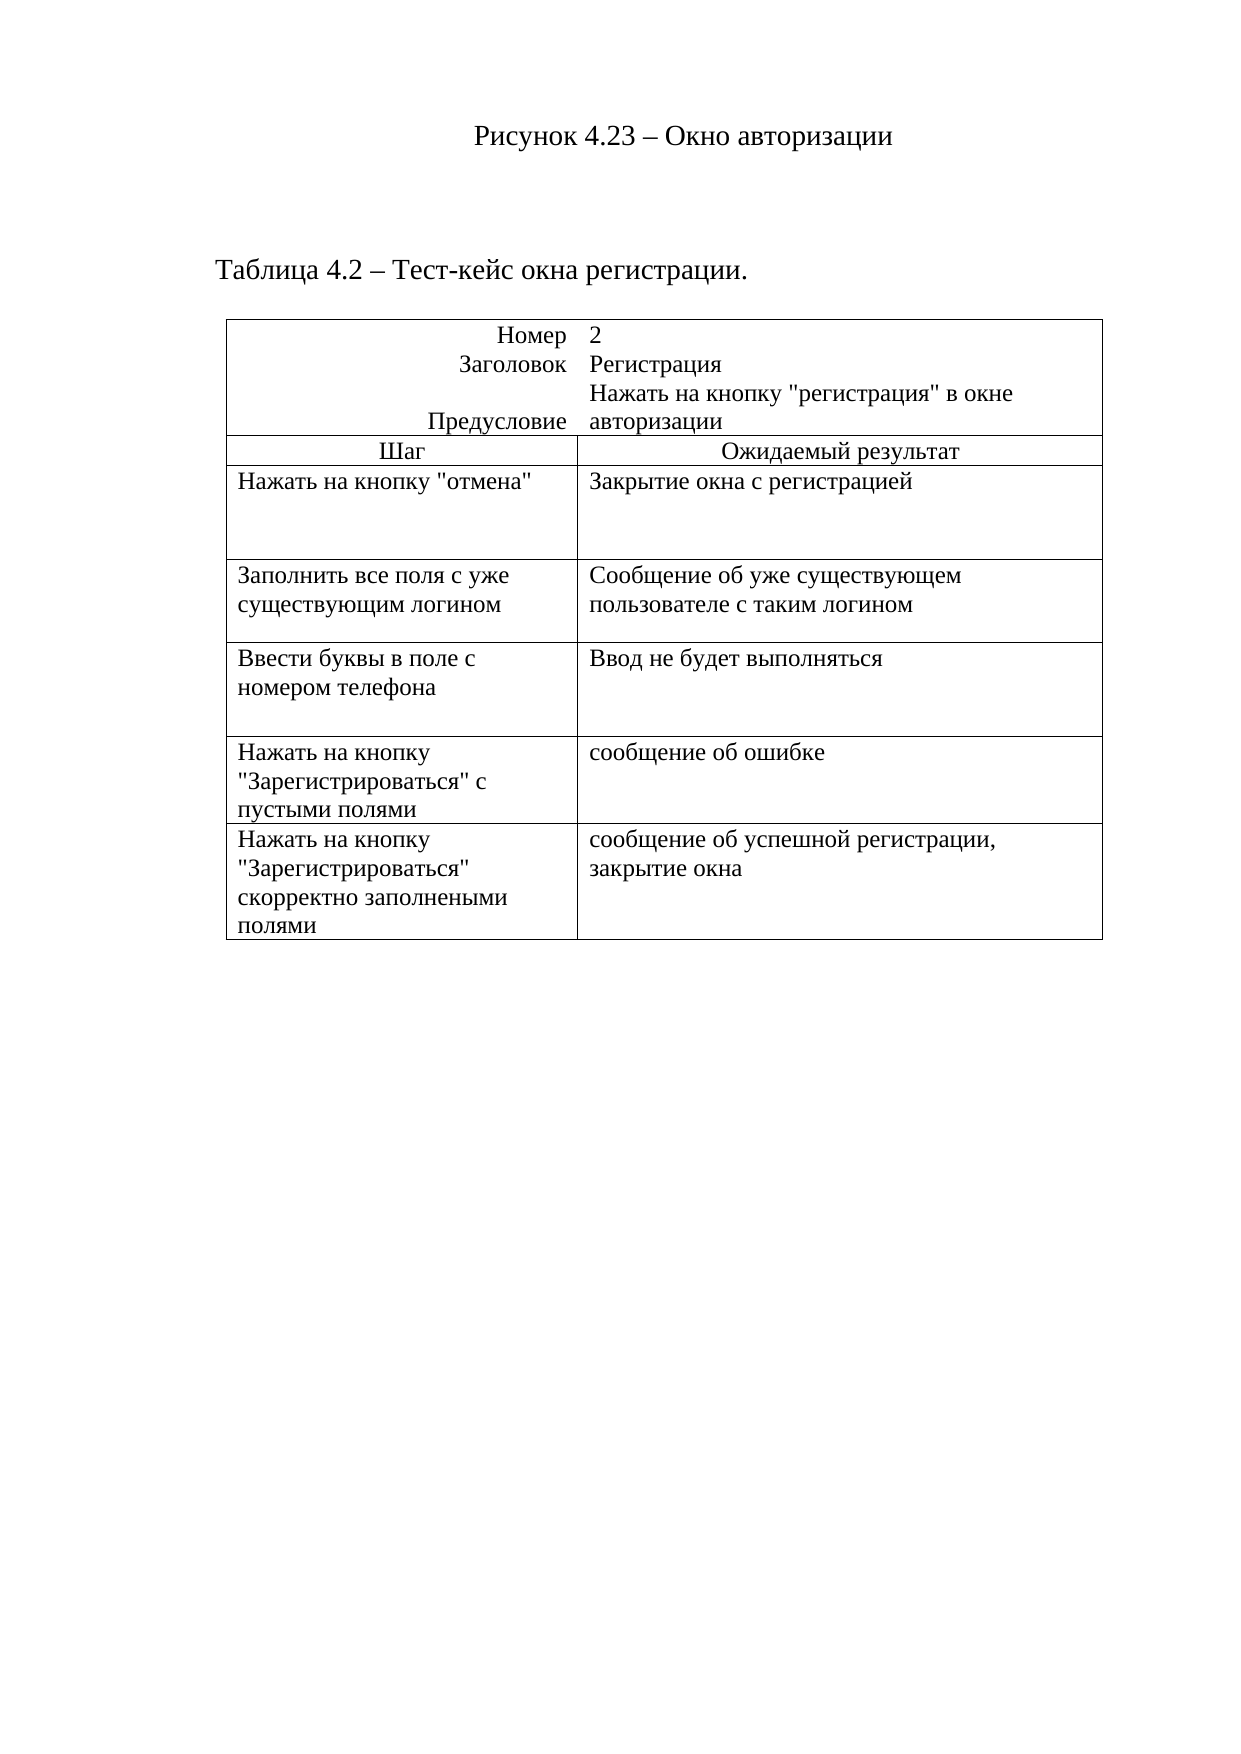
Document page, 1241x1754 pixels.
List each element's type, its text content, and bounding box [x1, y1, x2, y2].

table_cell сообщение об ошибке [578, 737, 1102, 823]
text Таблица 4.2 – Тест-кейс окна регистрации. [177, 252, 1152, 286]
table_cell Заголовок [227, 349, 578, 378]
table_cell Ввод не будет выполняться [578, 643, 1102, 736]
table_cell Шаг [227, 436, 577, 465]
table_cell сообщение об успешной регистрации, закрытие окна [578, 824, 1102, 939]
table_cell Ожидаемый результат [578, 436, 1102, 465]
table_header 2 [578, 320, 1102, 349]
table_cell Закрытие окна с регистрацией [578, 466, 1102, 559]
table_cell Нажать на кнопку "Зарегистрироваться" с пустыми полями [227, 737, 577, 823]
table_cell Заполнить все поля с уже существующим логином [227, 560, 577, 642]
text Рисунок 4.23 – Окно авторизации [177, 118, 1152, 152]
table_cell Предусловие [227, 378, 578, 435]
table_cell Ввести буквы в поле с номером телефона [227, 643, 577, 736]
table_cell Регистрация [578, 349, 1102, 378]
table_cell Нажать на кнопку "Зарегистрироваться" скорректно заполнеными полями [227, 824, 577, 939]
table_header Номер [227, 320, 578, 349]
table_cell Нажать на кнопку "отмена" [227, 466, 577, 559]
table_cell Нажать на кнопку "регистрация" в окне авторизации [578, 378, 1102, 435]
table_cell Сообщение об уже существующем пользователе с таким логином [578, 560, 1102, 642]
